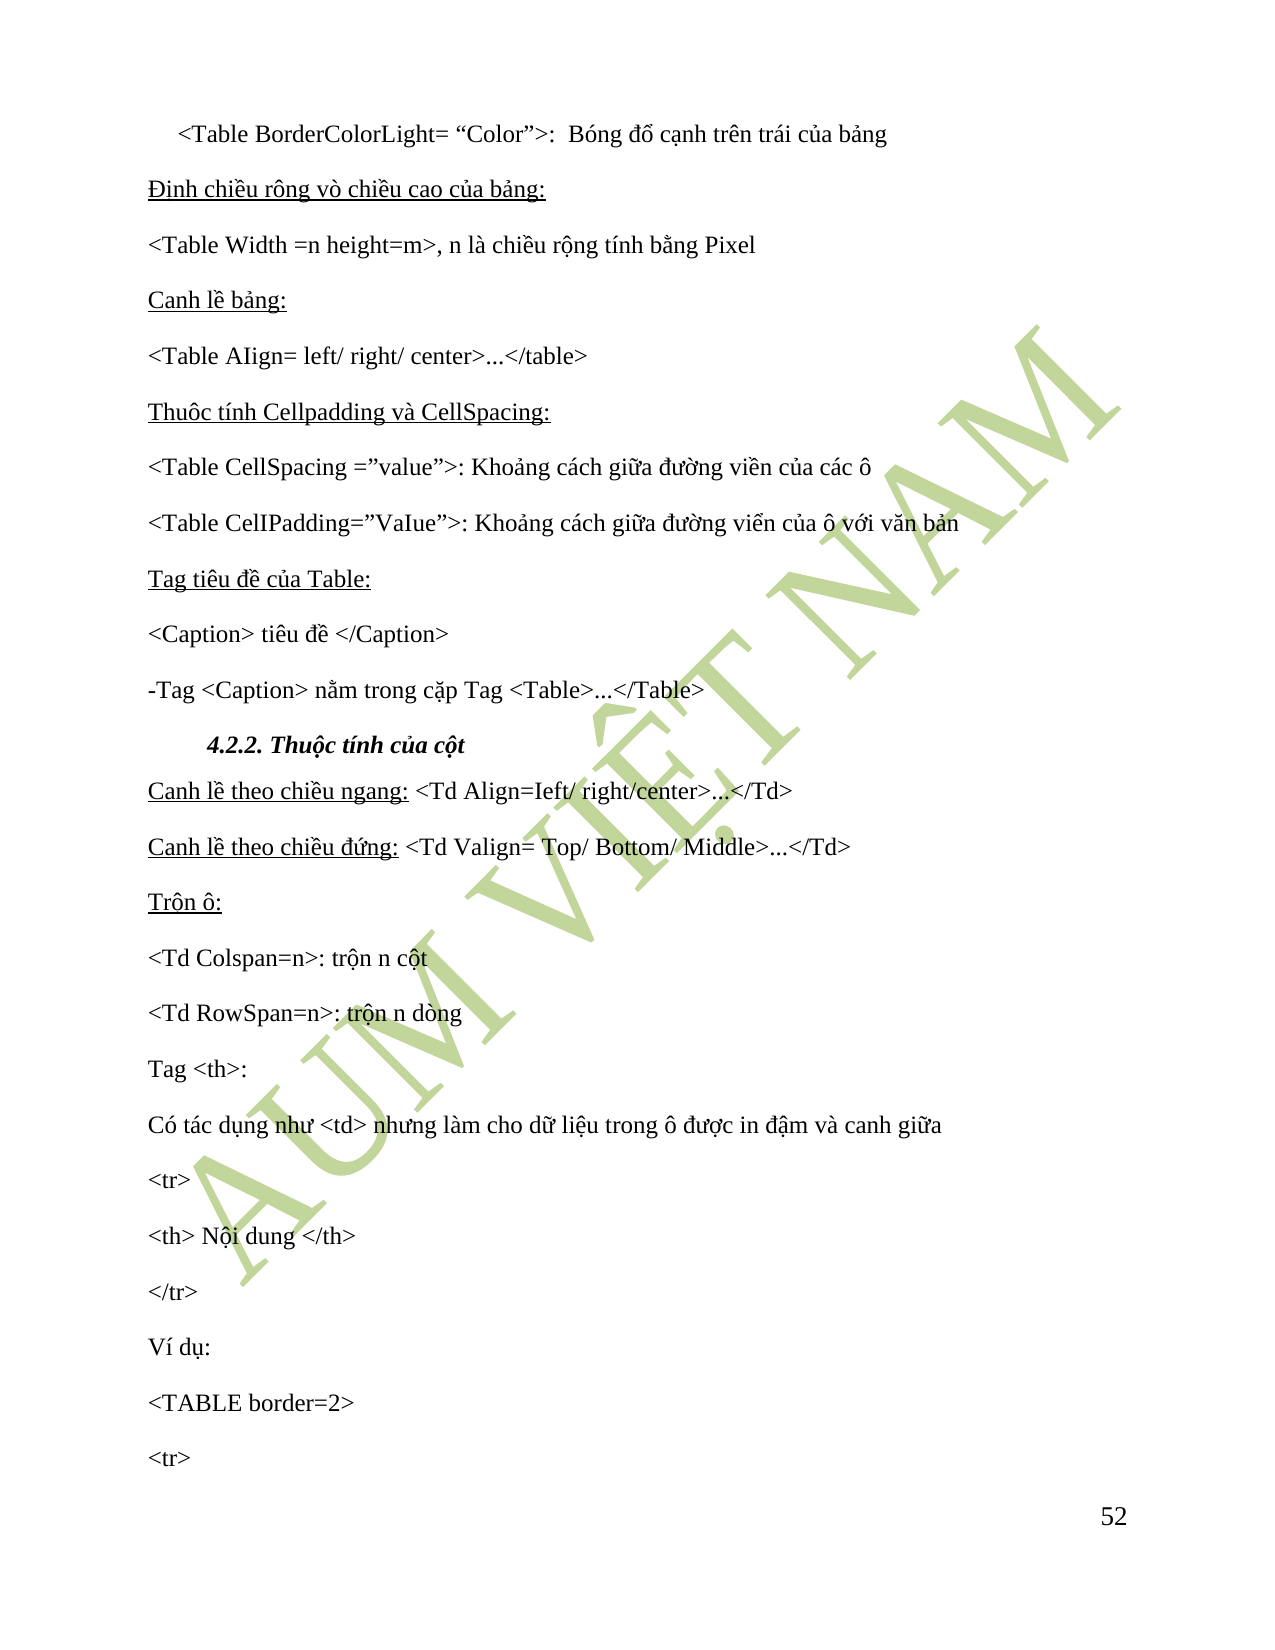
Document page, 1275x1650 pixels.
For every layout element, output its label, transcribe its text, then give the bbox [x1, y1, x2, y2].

text Có tác dụng như <td> nhưng làm cho dữ liệu trong ô được in đậm và canh giữa [148, 1110, 1127, 1138]
text <tr> [148, 1165, 1127, 1194]
text Ví dụ: [148, 1332, 1127, 1361]
text <TABLE border=2> [148, 1388, 1127, 1417]
text Canh lề theo chiều ngang: <Td Align=Ieft/ right/center>...</Td> [148, 776, 1127, 805]
text </tr> [148, 1277, 1127, 1305]
text Tag tiêu đề của Table: [148, 564, 1127, 592]
text -Tag <Caption> nằm trong cặp Tag <Table>...</Table> [148, 675, 1127, 704]
text <Td RowSpan=n>: trộn n dòng [148, 998, 1127, 1027]
text <Table CellSpacing =”value”>: Khoảng cách giữa đường viền của các ô [148, 452, 1127, 481]
subtitle 4.2.2. Thuộc tính của cột [148, 731, 1127, 759]
text Canh lề bảng: [148, 286, 1127, 314]
text <Table BorderColorLight= “Color”>: Bóng đổ cạnh trên trái của bảng [177, 119, 1127, 147]
text Tag <th>: [148, 1054, 1127, 1083]
text <Table Width =n height=m>, n là chiều rộng tính bằng Pixel [148, 230, 1127, 259]
text <Td Colspan=n>: trộn n cột [148, 943, 1127, 972]
text <th> Nội dung </th> [148, 1221, 1127, 1250]
text <Caption> tiêu đề </Caption> [148, 619, 1127, 648]
text Thuôc tính Cellpadding và CellSpacing: [148, 397, 1127, 426]
text Trộn ô: [148, 887, 1127, 916]
text Định chiều rông vò chiều cao của bảng: [148, 174, 1127, 203]
text <Table AIign= left/ right/ center>...</table> [148, 341, 1127, 370]
text Canh lề theo chiều đứng: <Td Valign= Top/ Bottom/ Middle>...</Td> [148, 832, 1127, 860]
text <Table CelIPadding=”VaIue”>: Khoảng cách giữa đường viển của ô với văn bản [148, 508, 1127, 537]
text <tr> [148, 1443, 1127, 1472]
